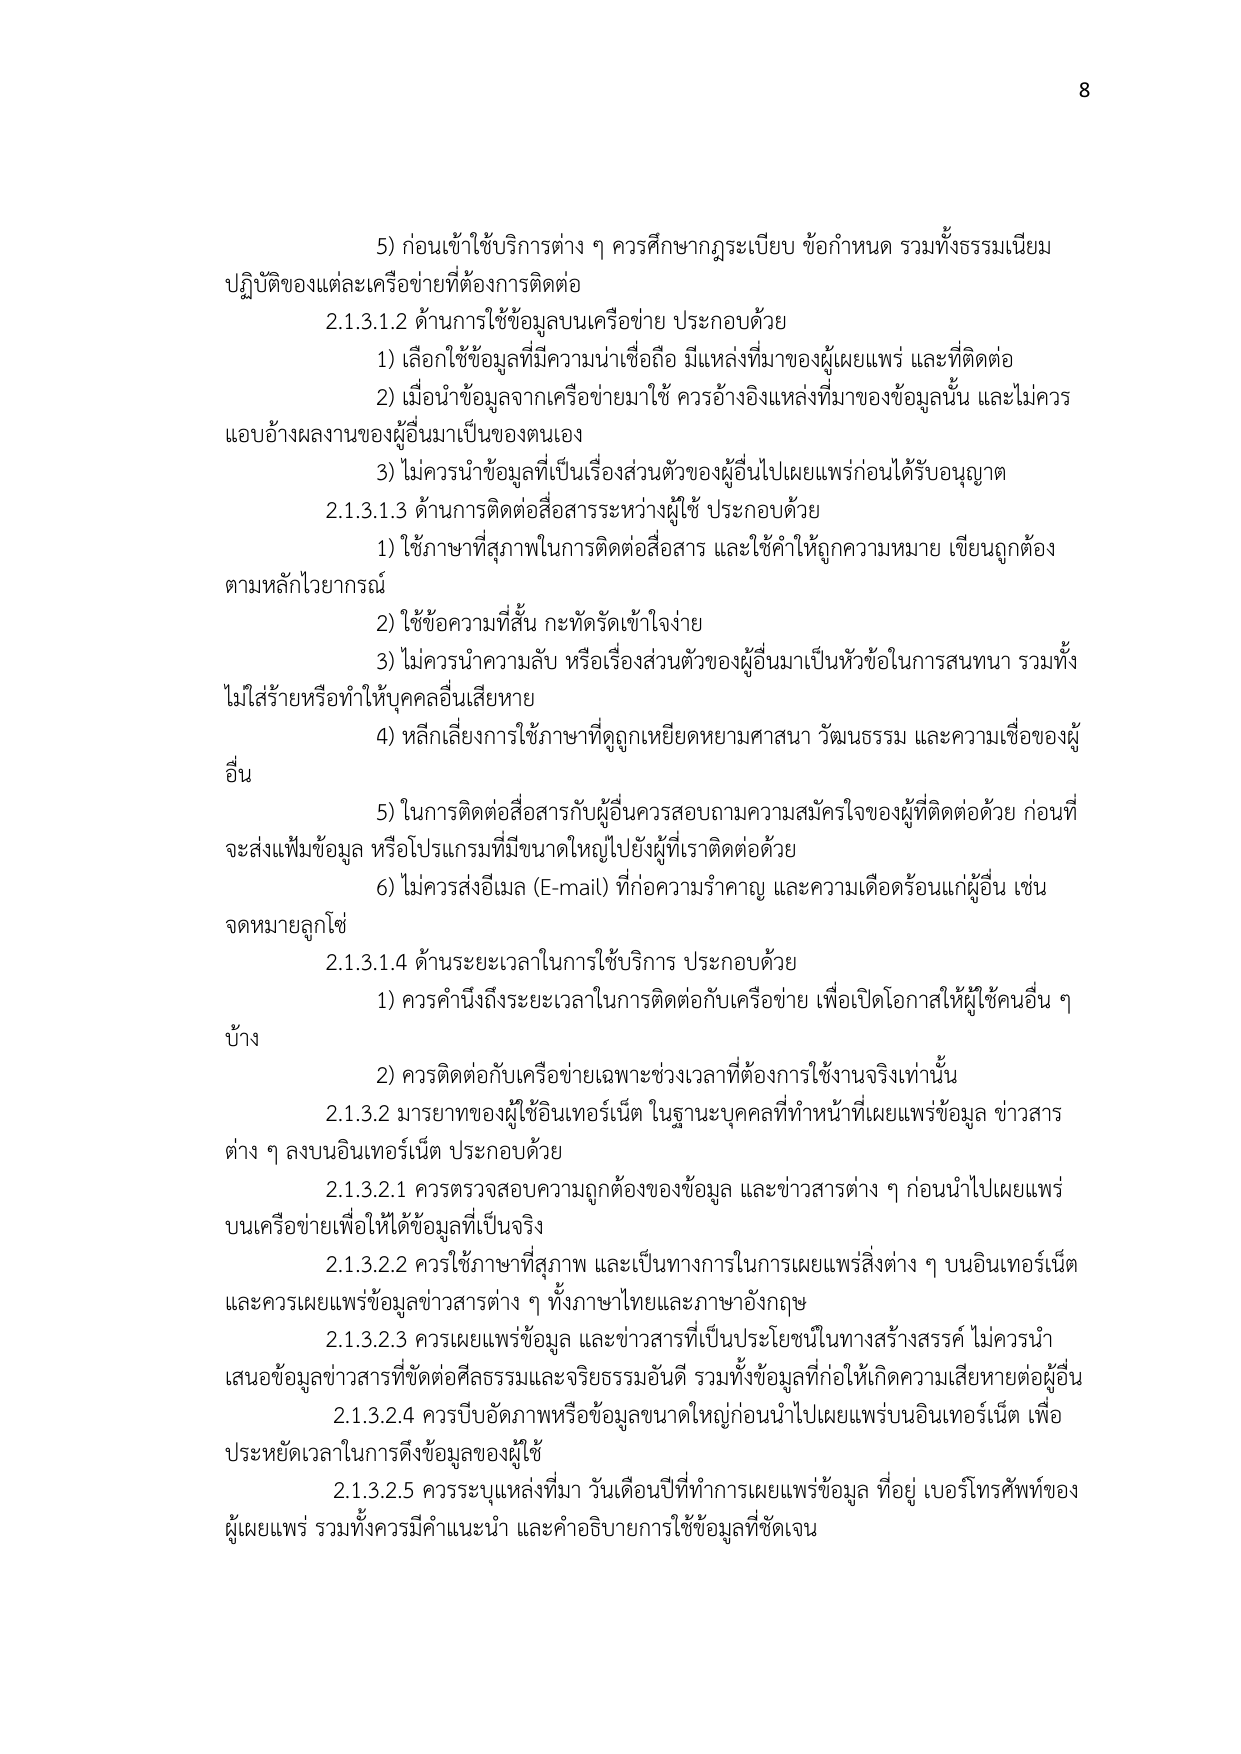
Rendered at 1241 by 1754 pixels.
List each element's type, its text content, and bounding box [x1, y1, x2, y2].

text 2) ควรติดต่อกับเครือข่ายเฉพาะช่วงเวลาที่ต้องการใช้งานจริงเท่านั้น [225, 1054, 1090, 1092]
text 3) ไม่ควรนำความลับ หรือเรื่องส่วนตัวของผู้อื่นมาเป็นหัวข้อในการสนทนา รวมทั้งไม่ใส่ร้ายหรือทำให้บุคคลอื่นเสียหาย [225, 640, 1090, 715]
text 2.1.3.2.3 ควรเผยแพร่ข้อมูล และข่าวสารที่เป็นประโยชน์ในทางสร้างสรรค์ ไม่ควรนำเสนอข้อมูลข่าวสารที่ขัดต่อศีลธรรมและจริยธรรมอันดี รวมทั้งข้อมูลที่ก่อให้เกิดความเสียหายต่อผู้อื่น [225, 1318, 1090, 1394]
text 3) ไม่ควรนำข้อมูลที่เป็นเรื่องส่วนตัวของผู้อื่นไปเผยแพร่ก่อนได้รับอนุญาต [225, 451, 1090, 489]
text 2.1.3.2.4 ควรบีบอัดภาพหรือข้อมูลขนาดใหญ่ก่อนนำไปเผยแพร่บนอินเทอร์เน็ต เพื่อประหยัดเวลาในการดึงข้อมูลของผู้ใช้ [225, 1394, 1090, 1469]
text 5) ในการติดต่อสื่อสารกับผู้อื่นควรสอบถามความสมัครใจของผู้ที่ติดต่อด้วย ก่อนที่จะส่งแฟ้มข้อมูล หรือโปรแกรมที่มีขนาดใหญ่ไปยังผู้ที่เราติดต่อด้วย [225, 791, 1090, 866]
text 2.1.3.2.5 ควรระบุแหล่งที่มา วันเดือนปีที่ทำการเผยแพร่ข้อมูล ที่อยู่ เบอร์โทรศัพท์ของผู้เผยแพร่ รวมทั้งควรมีคำแนะนำ และคำอธิบายการใช้ข้อมูลที่ชัดเจน [225, 1469, 1090, 1545]
text 1) เลือกใช้ข้อมูลที่มีความน่าเชื่อถือ มีแหล่งที่มาของผู้เผยแพร่ และที่ติดต่อ [225, 338, 1090, 376]
text 2.1.3.2 มารยาทของผู้ใช้อินเทอร์เน็ต ในฐานะบุคคลที่ทำหน้าที่เผยแพร่ข้อมูล ข่าวสารต่าง ๆ ลงบนอินเทอร์เน็ต ประกอบด้วย [225, 1092, 1090, 1168]
text 2) ใช้ข้อความที่สั้น กะทัดรัดเข้าใจง่าย [225, 602, 1090, 640]
text 4) หลีกเลี่ยงการใช้ภาษาที่ดูถูกเหยียดหยามศาสนา วัฒนธรรม และความเชื่อของผู้อื่น [225, 715, 1090, 791]
text 1) ควรคำนึงถึงระยะเวลาในการติดต่อกับเครือข่าย เพื่อเปิดโอกาสให้ผู้ใช้คนอื่น ๆ บ้าง [225, 979, 1090, 1054]
text 2.1.3.1.3 ด้านการติดต่อสื่อสารระหว่างผู้ใช้ ประกอบด้วย [225, 489, 1090, 527]
text 2.1.3.1.4 ด้านระยะเวลาในการใช้บริการ ประกอบด้วย [225, 941, 1090, 979]
text 6) ไม่ควรส่งอีเมล (E-mail) ที่ก่อความรำคาญ และความเดือดร้อนแก่ผู้อื่น เช่น จดหมายลูกโซ่ [225, 866, 1090, 941]
text 2.1.3.2.2 ควรใช้ภาษาที่สุภาพ และเป็นทางการในการเผยแพร่สิ่งต่าง ๆ บนอินเทอร์เน็ต และควรเผยแพร่ข้อมูลข่าวสารต่าง ๆ ทั้งภาษาไทยและภาษาอังกฤษ [225, 1243, 1090, 1318]
text 2.1.3.2.1 ควรตรวจสอบความถูกต้องของข้อมูล และข่าวสารต่าง ๆ ก่อนนำไปเผยแพร่บนเครือข่ายเพื่อให้ได้ข้อมูลที่เป็นจริง [225, 1168, 1090, 1243]
text 1) ใช้ภาษาที่สุภาพในการติดต่อสื่อสาร และใช้คำให้ถูกความหมาย เขียนถูกต้องตามหลักไวยากรณ์ [225, 527, 1090, 602]
text 2) เมื่อนำข้อมูลจากเครือข่ายมาใช้ ควรอ้างอิงแหล่งที่มาของข้อมูลนั้น และไม่ควรแอบอ้างผลงานของผู้อื่นมาเป็นของตนเอง [225, 376, 1090, 451]
text 5) ก่อนเข้าใช้บริการต่าง ๆ ควรศึกษากฎระเบียบ ข้อกำหนด รวมทั้งธรรมเนียมปฏิบัติของแต่ละเครือข่ายที่ต้องการติดต่อ [225, 225, 1090, 300]
text 2.1.3.1.2 ด้านการใช้ข้อมูลบนเครือข่าย ประกอบด้วย [225, 300, 1090, 338]
